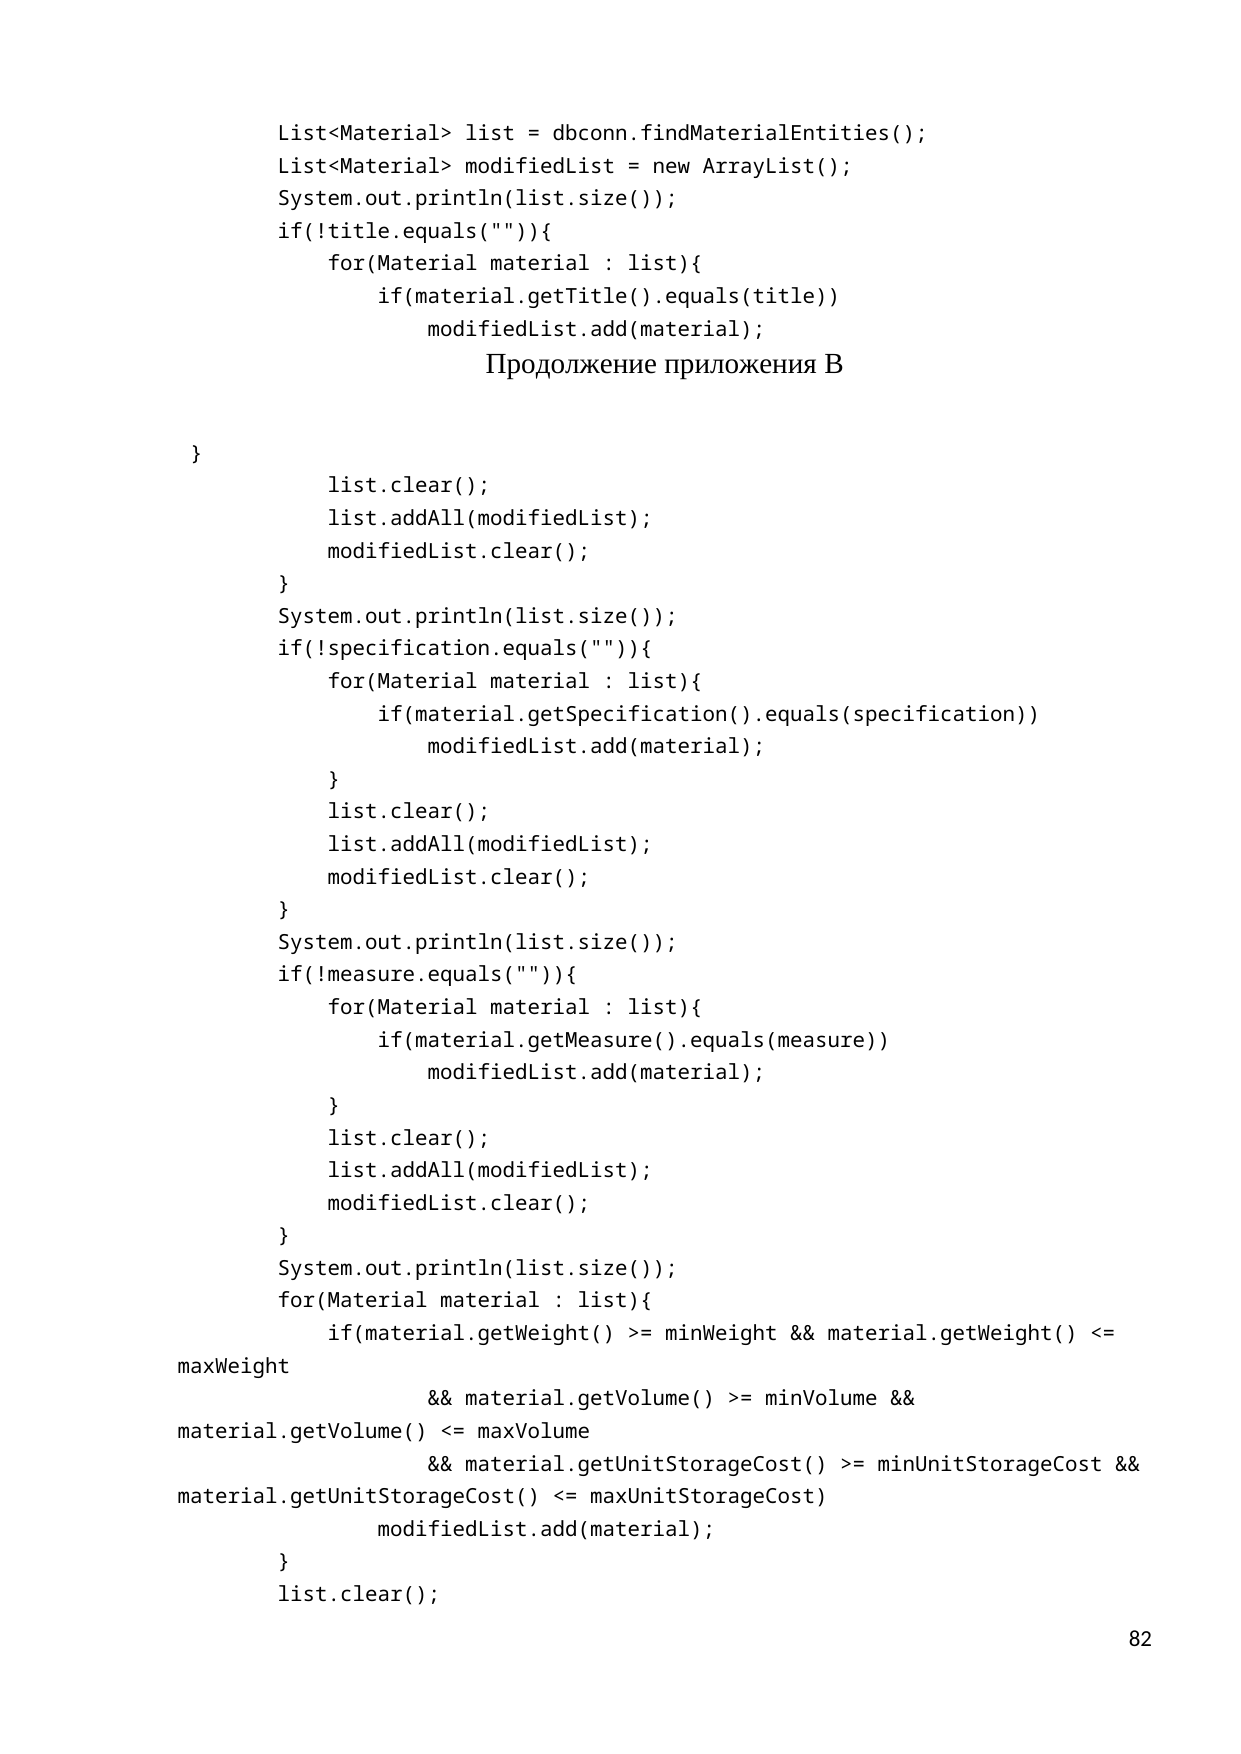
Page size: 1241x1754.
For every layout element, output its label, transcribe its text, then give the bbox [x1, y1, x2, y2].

text list.clear(); [177, 797, 1152, 825]
text list.clear(); [177, 1123, 1152, 1151]
text if(!specification.equals("")){ [177, 633, 1152, 662]
text modifiedList.clear(); [177, 1188, 1152, 1216]
text Продолжение приложения В [177, 346, 1152, 380]
text System.out.println(list.size()); [177, 927, 1152, 955]
text if(material.getTitle().equals(title)) [177, 281, 1152, 309]
text System.out.println(list.size()); [177, 1253, 1152, 1281]
text } [177, 1220, 1152, 1249]
text modifiedList.add(material); [177, 314, 1152, 342]
text } [177, 894, 1152, 923]
text for(Material material : list){ [177, 1286, 1152, 1314]
text modifiedList.clear(); [177, 536, 1152, 564]
text for(Material material : list){ [177, 666, 1152, 694]
text } [177, 764, 1152, 792]
text list.addAll(modifiedList); [177, 829, 1152, 858]
text for(Material material : list){ [177, 992, 1152, 1021]
text } [177, 1546, 1152, 1575]
text List<Material> modifiedList = new ArrayList(); [177, 151, 1152, 179]
text modifiedList.add(material); [177, 1514, 1152, 1542]
text list.clear(); [177, 1579, 1152, 1607]
text List<Material> list = dbconn.findMaterialEntities(); [177, 118, 1152, 147]
text if(material.getMeasure().equals(measure)) [177, 1025, 1152, 1053]
text } [177, 438, 1152, 466]
text System.out.println(list.size()); [177, 601, 1152, 629]
text list.clear(); [177, 471, 1152, 499]
text for(Material material : list){ [177, 248, 1152, 277]
text modifiedList.add(material); [177, 731, 1152, 760]
text System.out.println(list.size()); [177, 183, 1152, 212]
text list.addAll(modifiedList); [177, 503, 1152, 532]
text if(!title.equals("")){ [177, 216, 1152, 244]
text } [177, 568, 1152, 597]
text if(material.getSpecification().equals(specification)) [177, 699, 1152, 727]
text } [177, 1090, 1152, 1118]
text modifiedList.clear(); [177, 862, 1152, 890]
text if(material.getWeight() >= minWeight && material.getWeight() <= maxWeight [177, 1318, 1152, 1379]
text list.addAll(modifiedList); [177, 1155, 1152, 1184]
text && material.getVolume() >= minVolume && material.getVolume() <= maxVolume [177, 1383, 1152, 1444]
text modifiedList.add(material); [177, 1057, 1152, 1086]
text if(!measure.equals("")){ [177, 959, 1152, 988]
text && material.getUnitStorageCost() >= minUnitStorageCost && material.getUnitStorageCost() <= maxUnitStorageCost) [177, 1449, 1152, 1510]
